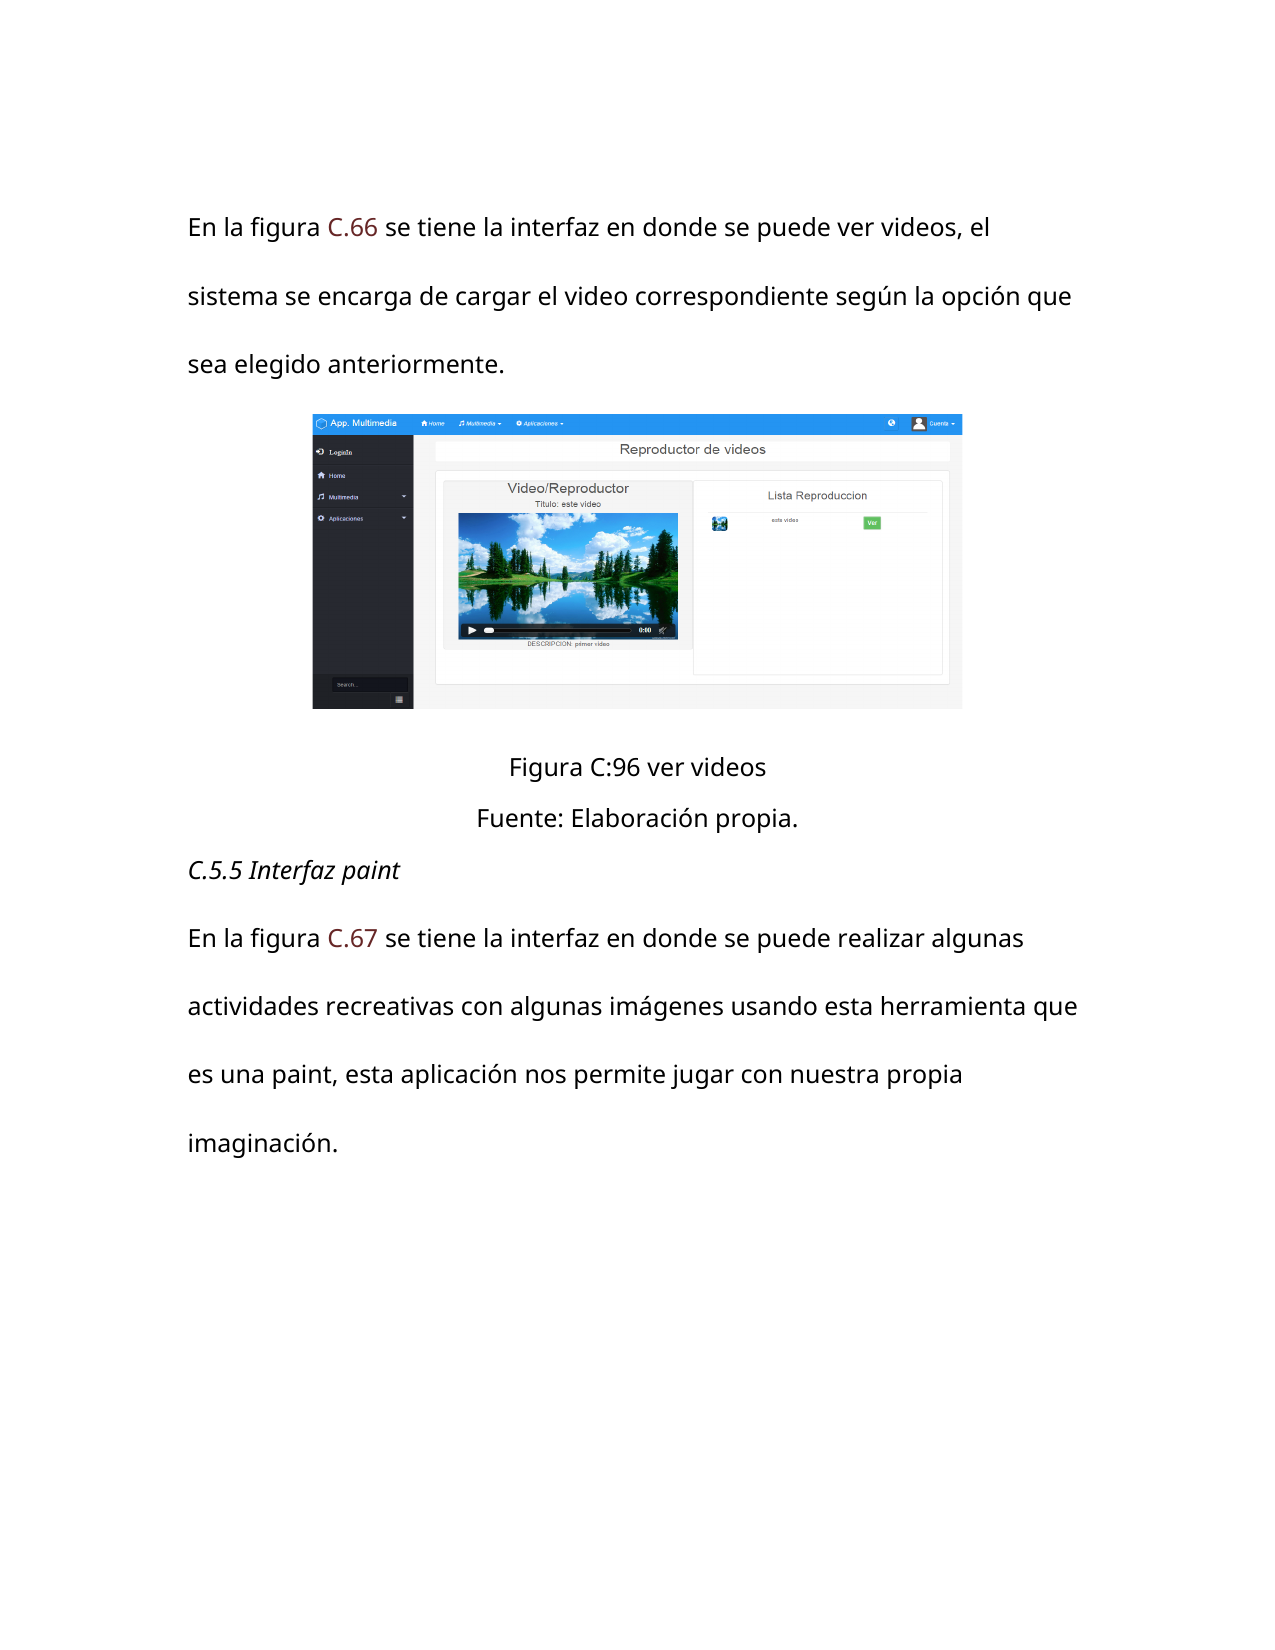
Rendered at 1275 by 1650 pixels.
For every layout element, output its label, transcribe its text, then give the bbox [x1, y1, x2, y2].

text Fuente: Elaboración propia. [187, 801, 1087, 835]
subtitle C.5.5 Interfaz paint [187, 853, 1087, 887]
text En la figura C.67 se tiene la interfaz en donde se puede realizar algunas actividades recreativas con algunas imágenes usando esta herramienta que es una paint, esta aplicación nos permite jugar con nuestra propia imaginación. [187, 921, 1087, 1159]
text En la figura C.66 se tiene la interfaz en donde se puede ver videos, el sistema se encarga de cargar el video correspondiente según la opción que sea elegido anteriormente. [187, 210, 1087, 380]
